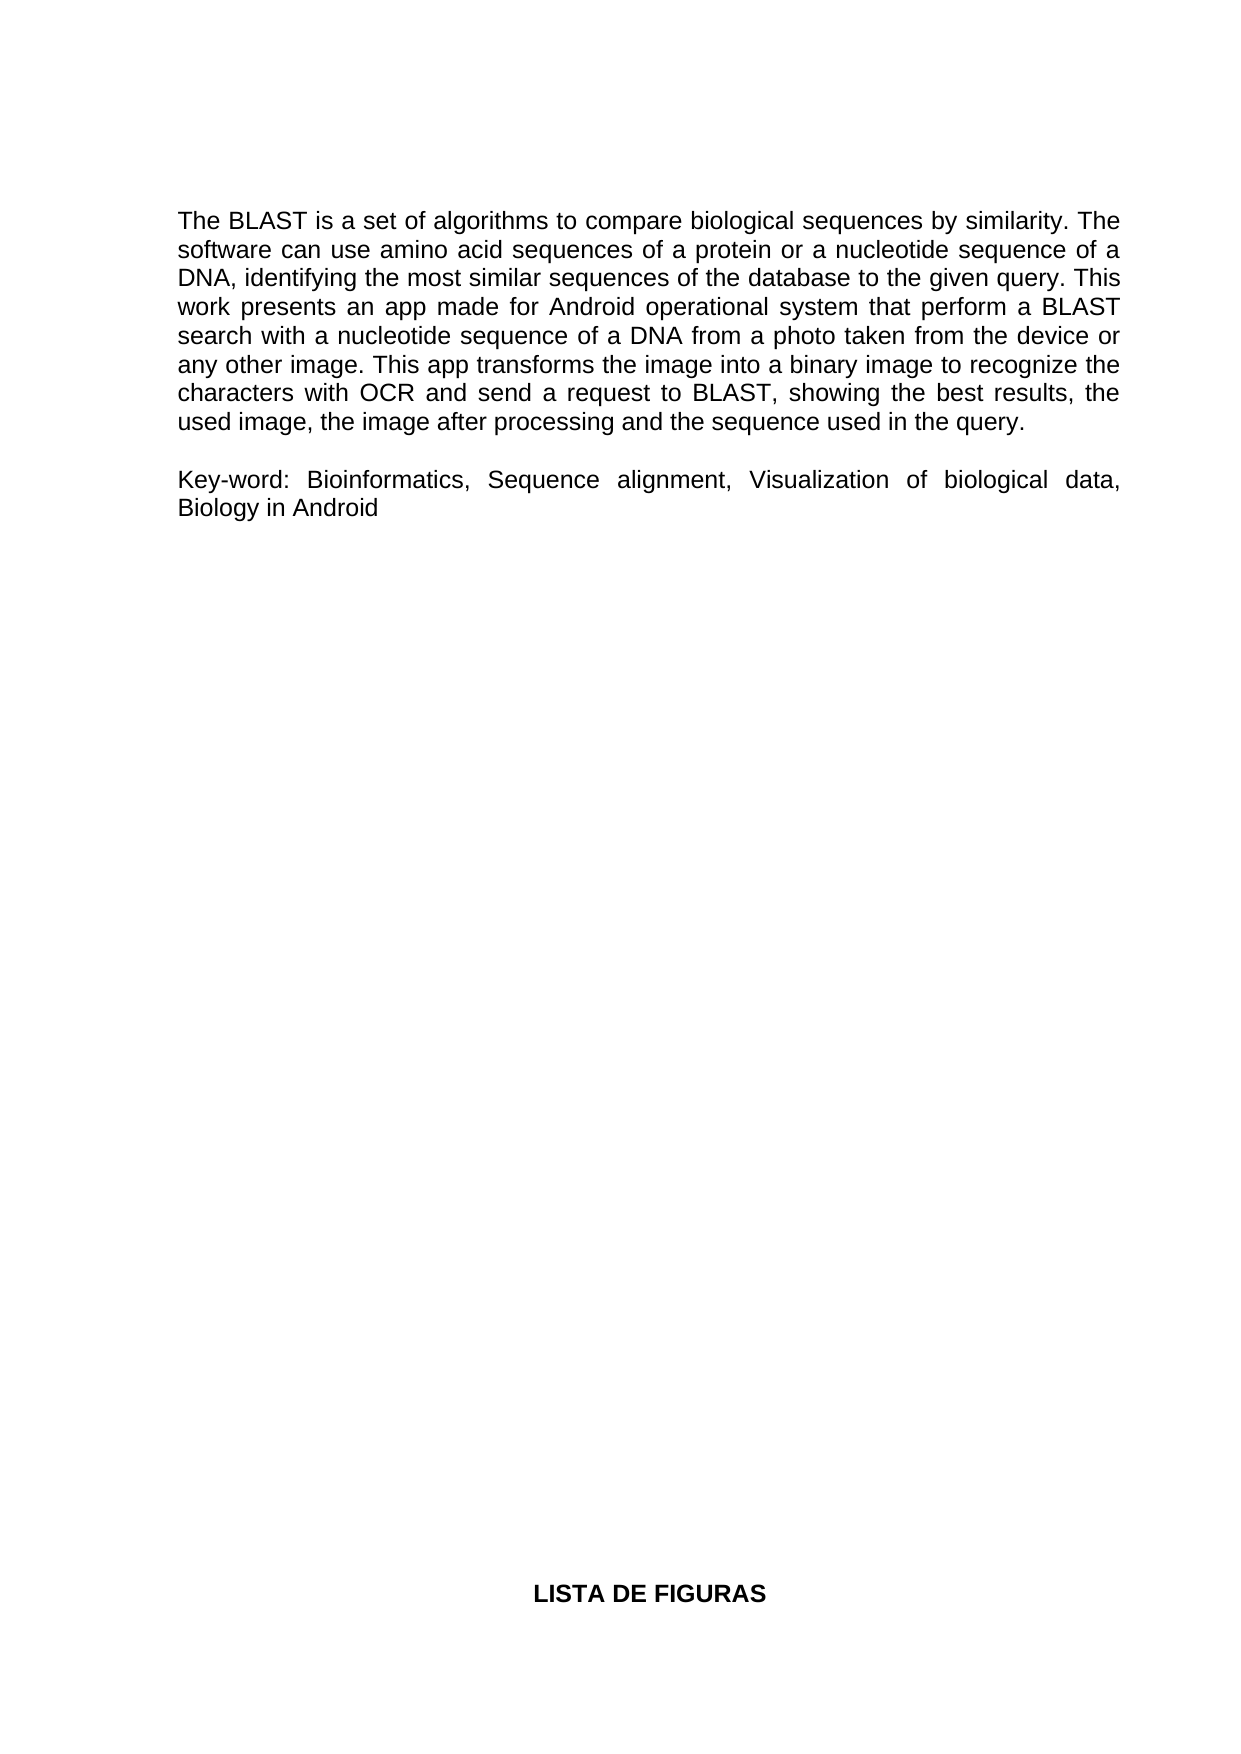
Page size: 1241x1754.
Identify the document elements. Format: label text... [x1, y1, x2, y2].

text LISTA DE FIGURAS [177, 1579, 1122, 1608]
text The BLAST is a set of algorithms to compare biological sequences by similarity. The software can use amino acid sequences of a protein or a nucleotide sequence of a DNA, identifying the most similar sequences of the database to the given query. This work presents an app made for Android operational system that perform a BLAST search with a nucleotide sequence of a DNA from a photo taken from the device or any other image. This app transforms the image into a binary image to recognize the characters with OCR and send a request to BLAST, showing the best results, the used image, the image after processing and the sequence used in the query. [177, 206, 1122, 436]
text Key-word: Bioinformatics, Sequence alignment, Visualization of biological data, Biology in Android [177, 465, 1122, 522]
